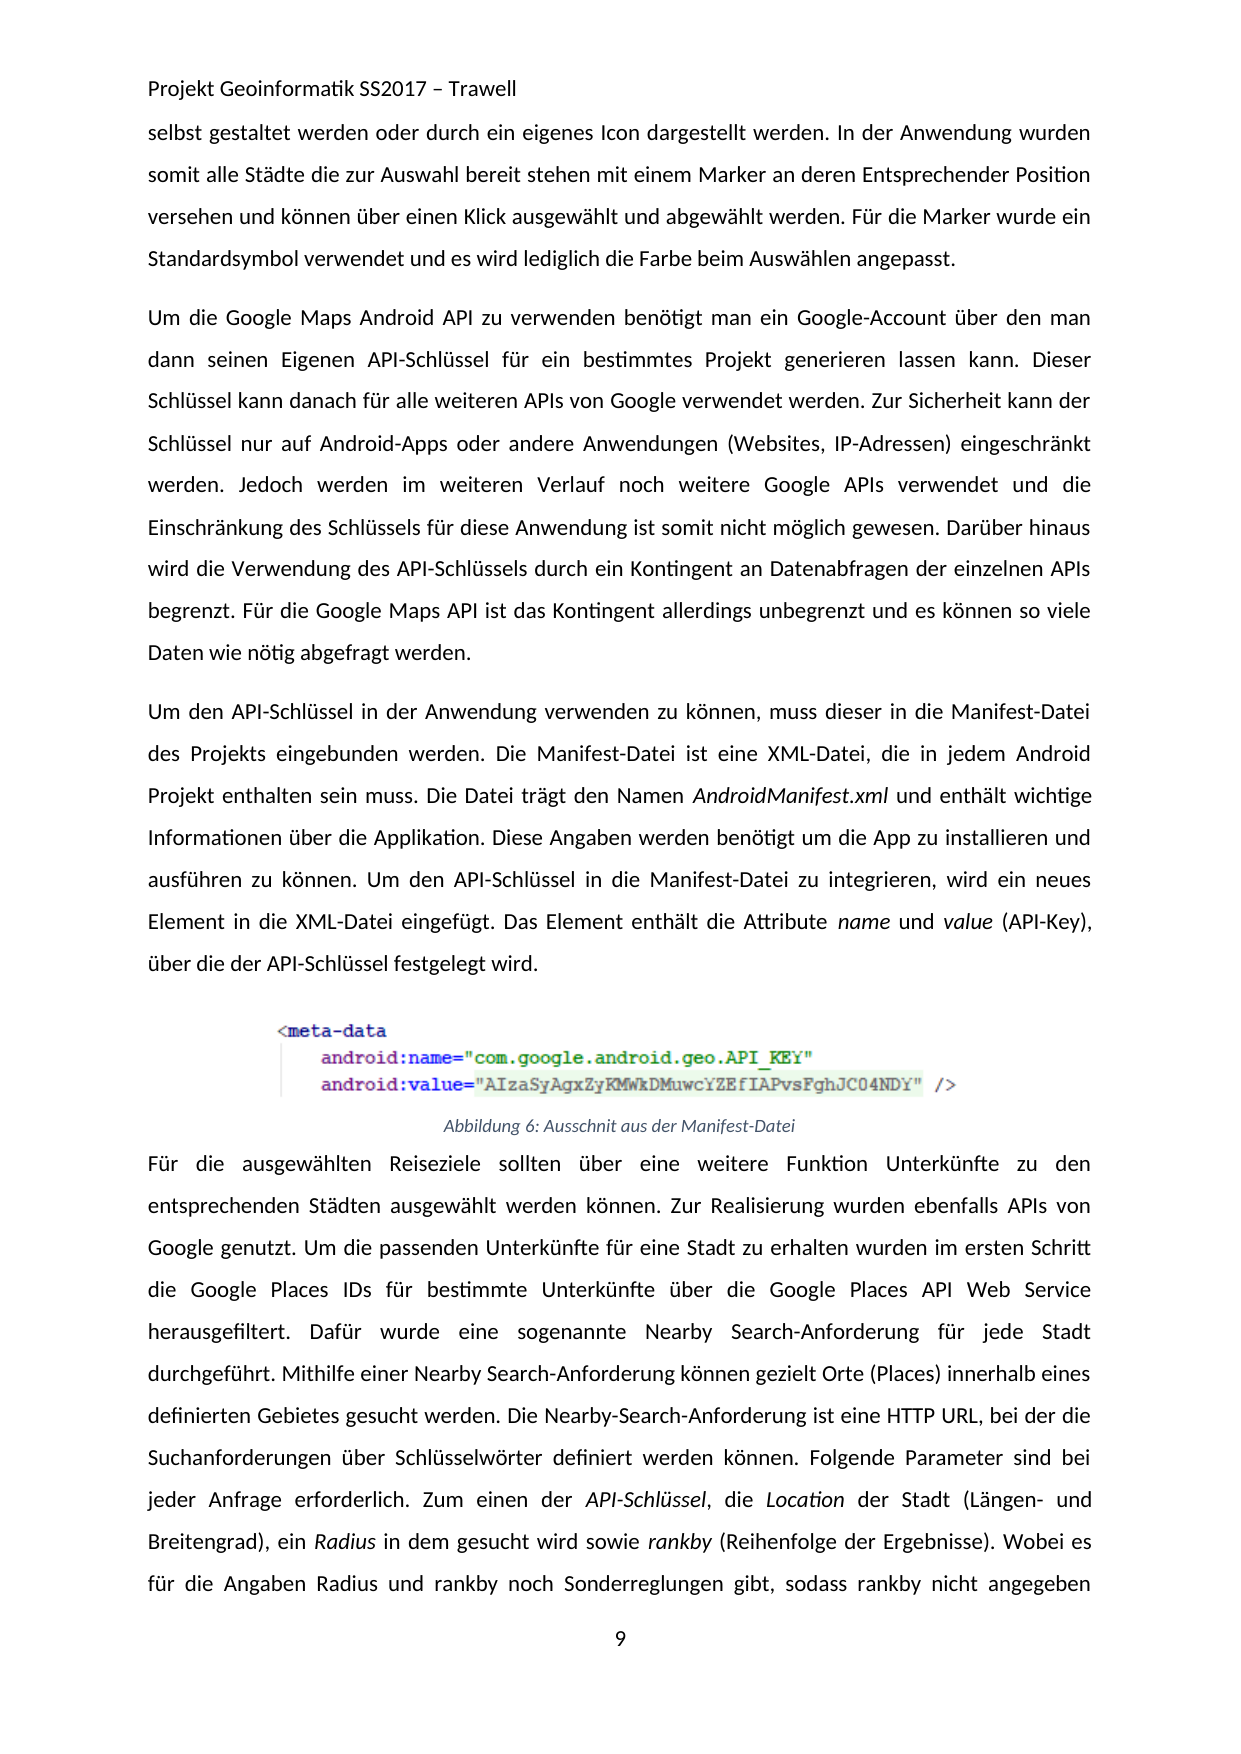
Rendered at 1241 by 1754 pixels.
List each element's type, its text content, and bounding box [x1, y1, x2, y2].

picture [254, 1005, 986, 1105]
text Um den API-Schlüssel in der Anwendung verwenden zu können, muss dieser in die Manifest-Datei des Projekts eingebunden werden. Die Manifest-Datei ist eine XML-Datei, die in jedem Android Projekt enthalten sein muss. Die Datei trägt den Namen AndroidManifest.xml und enthält wichtige Informationen über die Applikation. Diese Angaben werden benötigt um die App zu installieren und ausführen zu können. Um den API-Schlüssel in die Manifest-Datei zu integrieren, wird ein neues Element in die XML-Datei eingefügt. Das Element enthält die Attribute name und value (API-Key), über die der API-Schlüssel festgelegt wird. [148, 697, 1093, 977]
text Um die Google Maps Android API zu verwenden benötigt man ein Google-Account über den man dann seinen Eigenen API-Schlüssel für ein bestimmtes Projekt generieren lassen kann. Dieser Schlüssel kann danach für alle weiteren APIs von Google verwendet werden. Zur Sicherheit kann der Schlüssel nur auf Android-Apps oder andere Anwendungen (Websites, IP-Adressen) eingeschränkt werden. Jedoch werden im weiteren Verlauf noch weitere Google APIs verwendet und die Einschränkung des Schlüssels für diese Anwendung ist somit nicht möglich gewesen. Darüber hinaus wird die Verwendung des API-Schlüssels durch ein Kontingent an Datenabfragen der einzelnen APIs begrenzt. Für die Google Maps API ist das Kontingent allerdings unbegrenzt und es können so viele Daten wie nötig abgefragt werden. [148, 303, 1093, 667]
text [148, 1008, 1093, 1597]
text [148, 118, 1093, 272]
